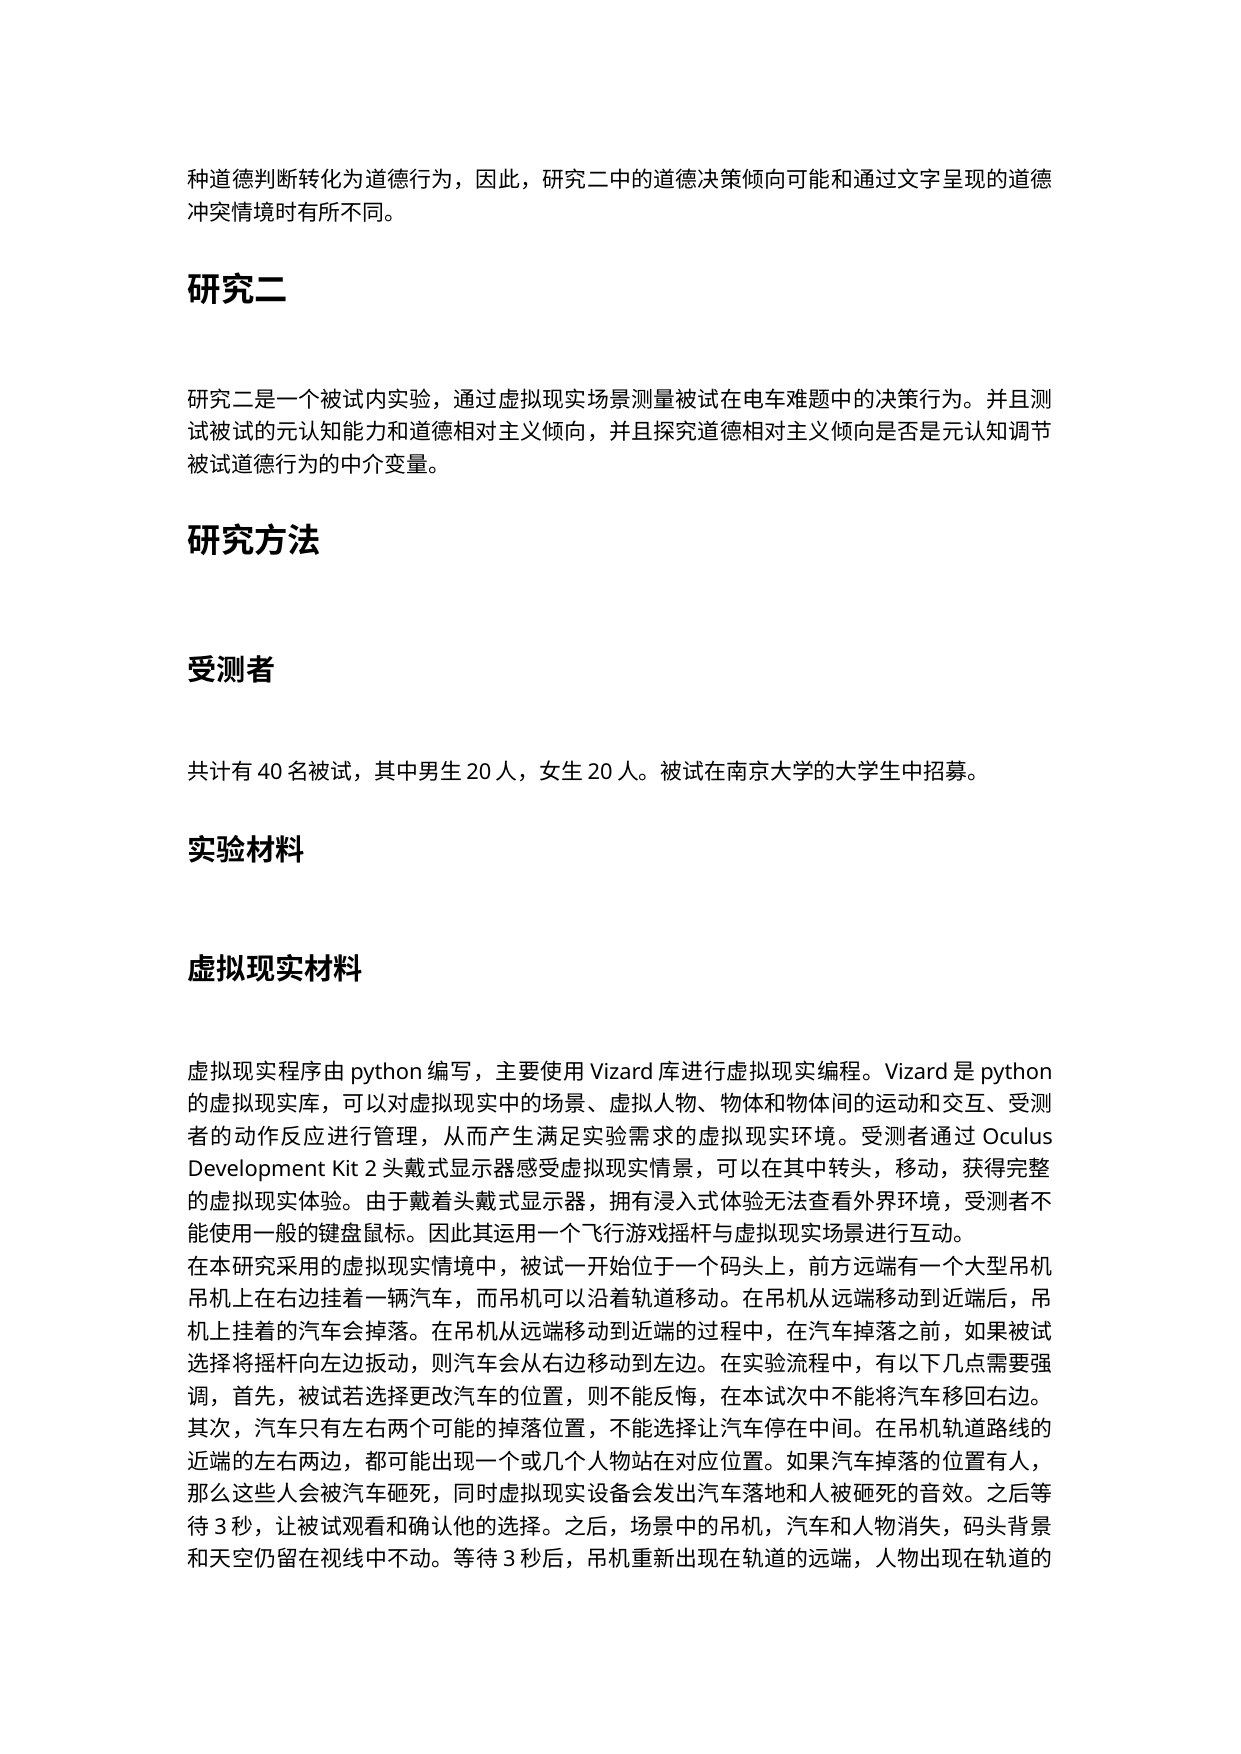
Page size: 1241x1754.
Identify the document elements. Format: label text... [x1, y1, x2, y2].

subtitle 研究二 [187, 254, 1053, 319]
subtitle 受测者 [187, 635, 1053, 700]
subtitle 虚拟现实材料 [187, 934, 1053, 999]
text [187, 1248, 1053, 1573]
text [187, 162, 1053, 227]
text 共计有40名被试，其中男生20人，女生20人。被试在南京大学的大学生中招募。 [187, 754, 1053, 786]
text 研究二是一个被试内实验，通过虚拟现实场景测量被试在电车难题中的决策行为。并且测试被试的元认知能力和道德相对主义倾向，并且探究道德相对主义倾向是否是元认知调节被试道德行为的中介变量。 [187, 381, 1053, 479]
text 虚拟现实程序由python编写，主要使用Vizard库进行虚拟现实编程。Vizard是python的虚拟现实库，可以对虚拟现实中的场景、虚拟人物、物体和物体间的运动和交互、受测者的动作反应进行管理，从而产生满足实验需求的虚拟现实环境。受测者通过Oculus Development Kit 2头戴式显示器感受虚拟现实情景，可以在其中转头，移动，获得完整的虚拟现实体验。由于戴着头戴式显示器，拥有浸入式体验无法查看外界环境，受测者不能使用一般的键盘鼠标。因此其运用一个飞行游戏摇杆与虚拟现实场景进行互动。 [187, 1053, 1053, 1248]
subtitle 研究方法 [187, 506, 1053, 571]
subtitle 实验材料 [187, 816, 1053, 881]
